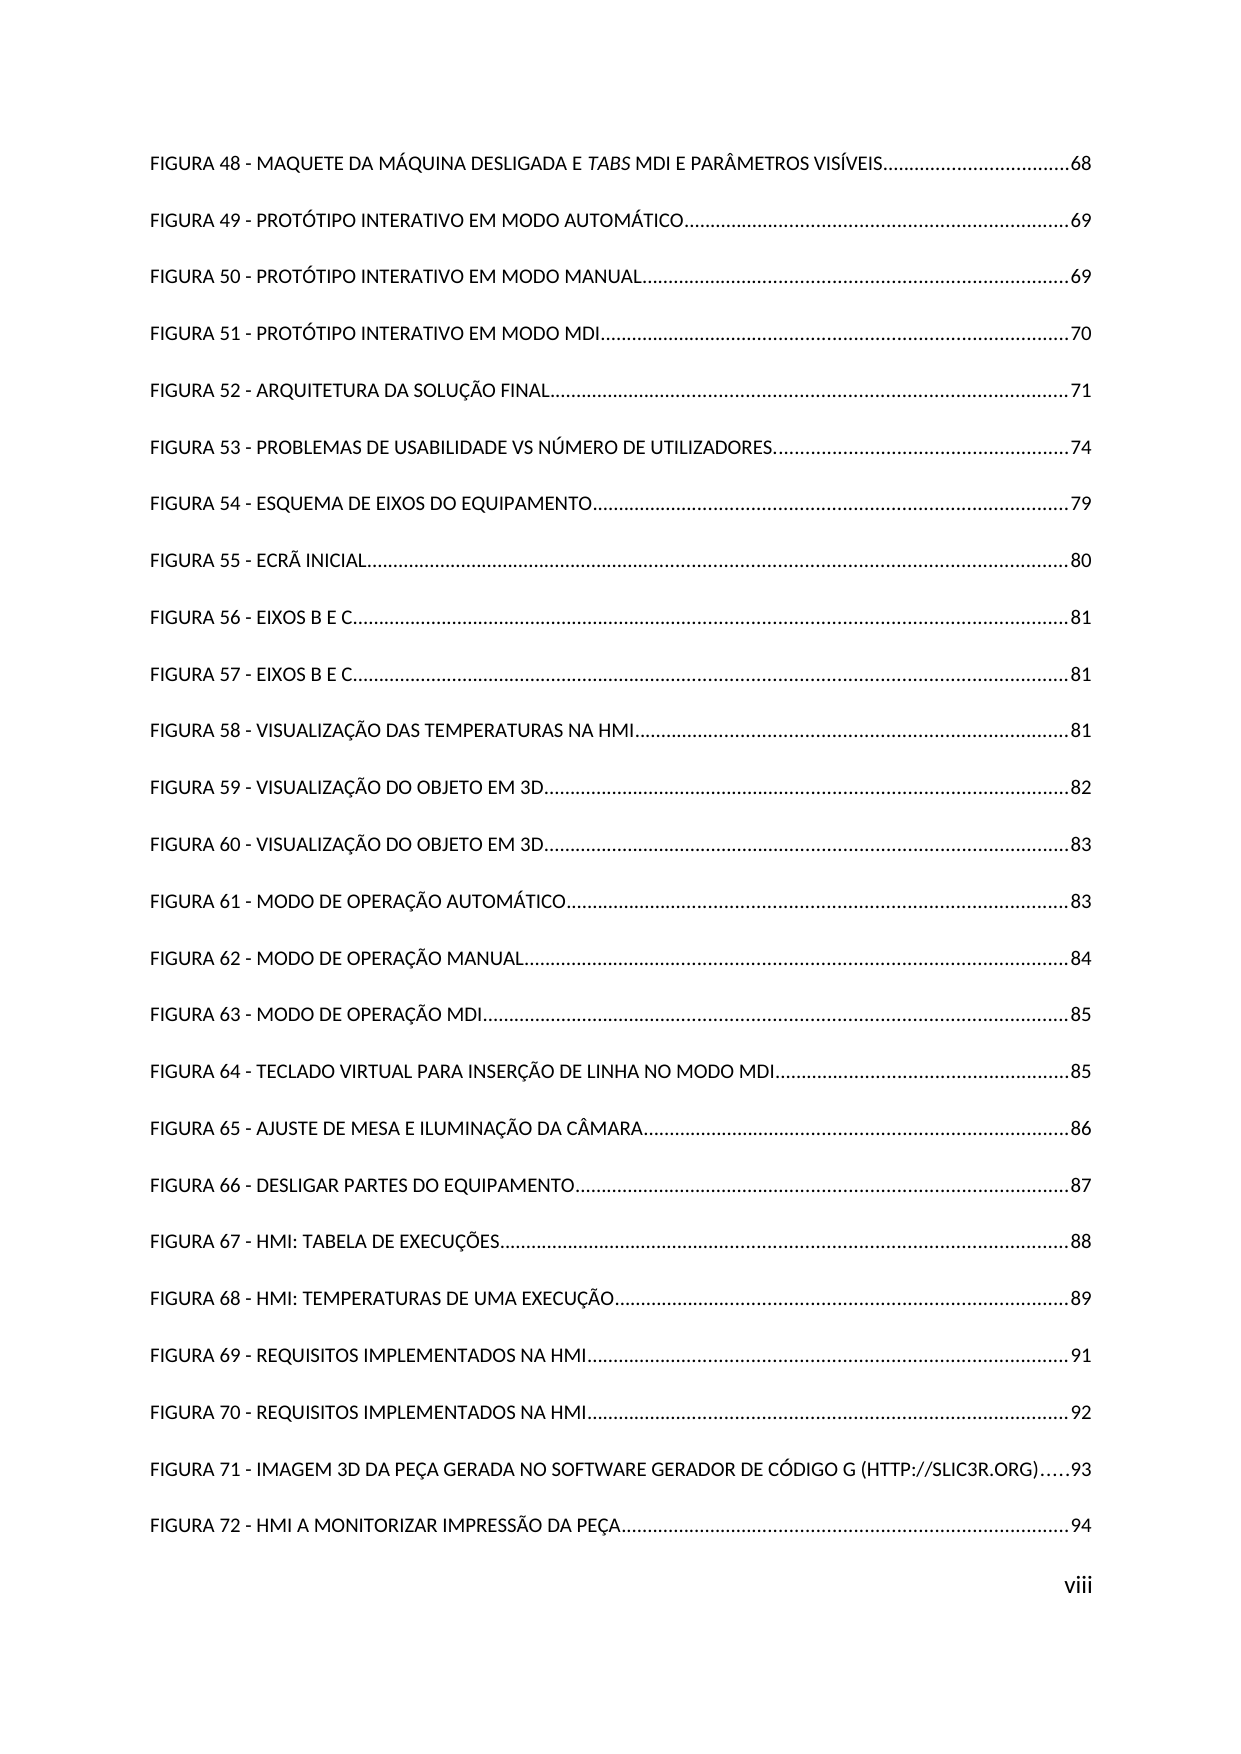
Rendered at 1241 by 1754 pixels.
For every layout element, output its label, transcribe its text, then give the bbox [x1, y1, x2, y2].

text Figura 55 - Ecrã Inicial 80 [150, 547, 1092, 573]
text Figura 54 - Esquema de eixos do equipamento 79 [150, 491, 1092, 516]
text Figura 67 - HMI: tabela de execuções 88 [150, 1229, 1092, 1254]
text Figura 57 - Eixos B e C 81 [150, 661, 1092, 686]
text Figura 56 - Eixos B e C 81 [150, 604, 1092, 629]
text Figura 70 - Requisitos implementados na HMI 92 [150, 1399, 1092, 1424]
text Figura 48 - Maquete da máquina desligada e tabs MDI e Parâmetros visíveis 68 [150, 150, 1092, 175]
text Figura 61 - Modo de operação Automático 83 [150, 888, 1092, 913]
text Figura 66 - Desligar partes do equipamento 87 [150, 1172, 1092, 1197]
text Figura 65 - Ajuste de Mesa e Iluminação da Câmara 86 [150, 1115, 1092, 1141]
text Figura 68 - HMI: temperaturas de uma execução 89 [150, 1285, 1092, 1311]
text Figura 72 - HMI a monitorizar impressão da peça 94 [150, 1512, 1092, 1538]
text Figura 49 - Protótipo interativo em modo automático 69 [150, 207, 1092, 232]
text Figura 59 - Visualização do objeto em 3D 82 [150, 774, 1092, 800]
text Figura 60 - Visualização do objeto em 3D 83 [150, 831, 1092, 857]
text Figura 62 - Modo de Operação Manual 84 [150, 945, 1092, 970]
text Figura 71 - Imagem 3D da peça gerada no software gerador de código G (http://slic3r.org) 93 [150, 1456, 1092, 1481]
text Figura 64 - Teclado virtual para inserção de linha no modo MDI 85 [150, 1058, 1092, 1084]
text Figura 51 - Protótipo interativo em modo MDI 70 [150, 320, 1092, 346]
text Figura 50 - Protótipo interativo em modo manual 69 [150, 263, 1092, 289]
text Figura 63 - Modo de Operação MDI 85 [150, 1002, 1092, 1027]
text Figura 53 - Problemas de Usabilidade vs Número de Utilizadores. 74 [150, 434, 1092, 459]
text Figura 58 - Visualização das temperaturas na HMI 81 [150, 718, 1092, 743]
text Figura 52 - Arquitetura da Solução Final 71 [150, 377, 1092, 402]
text Figura 69 - Requisitos implementados na HMI 91 [150, 1342, 1092, 1368]
